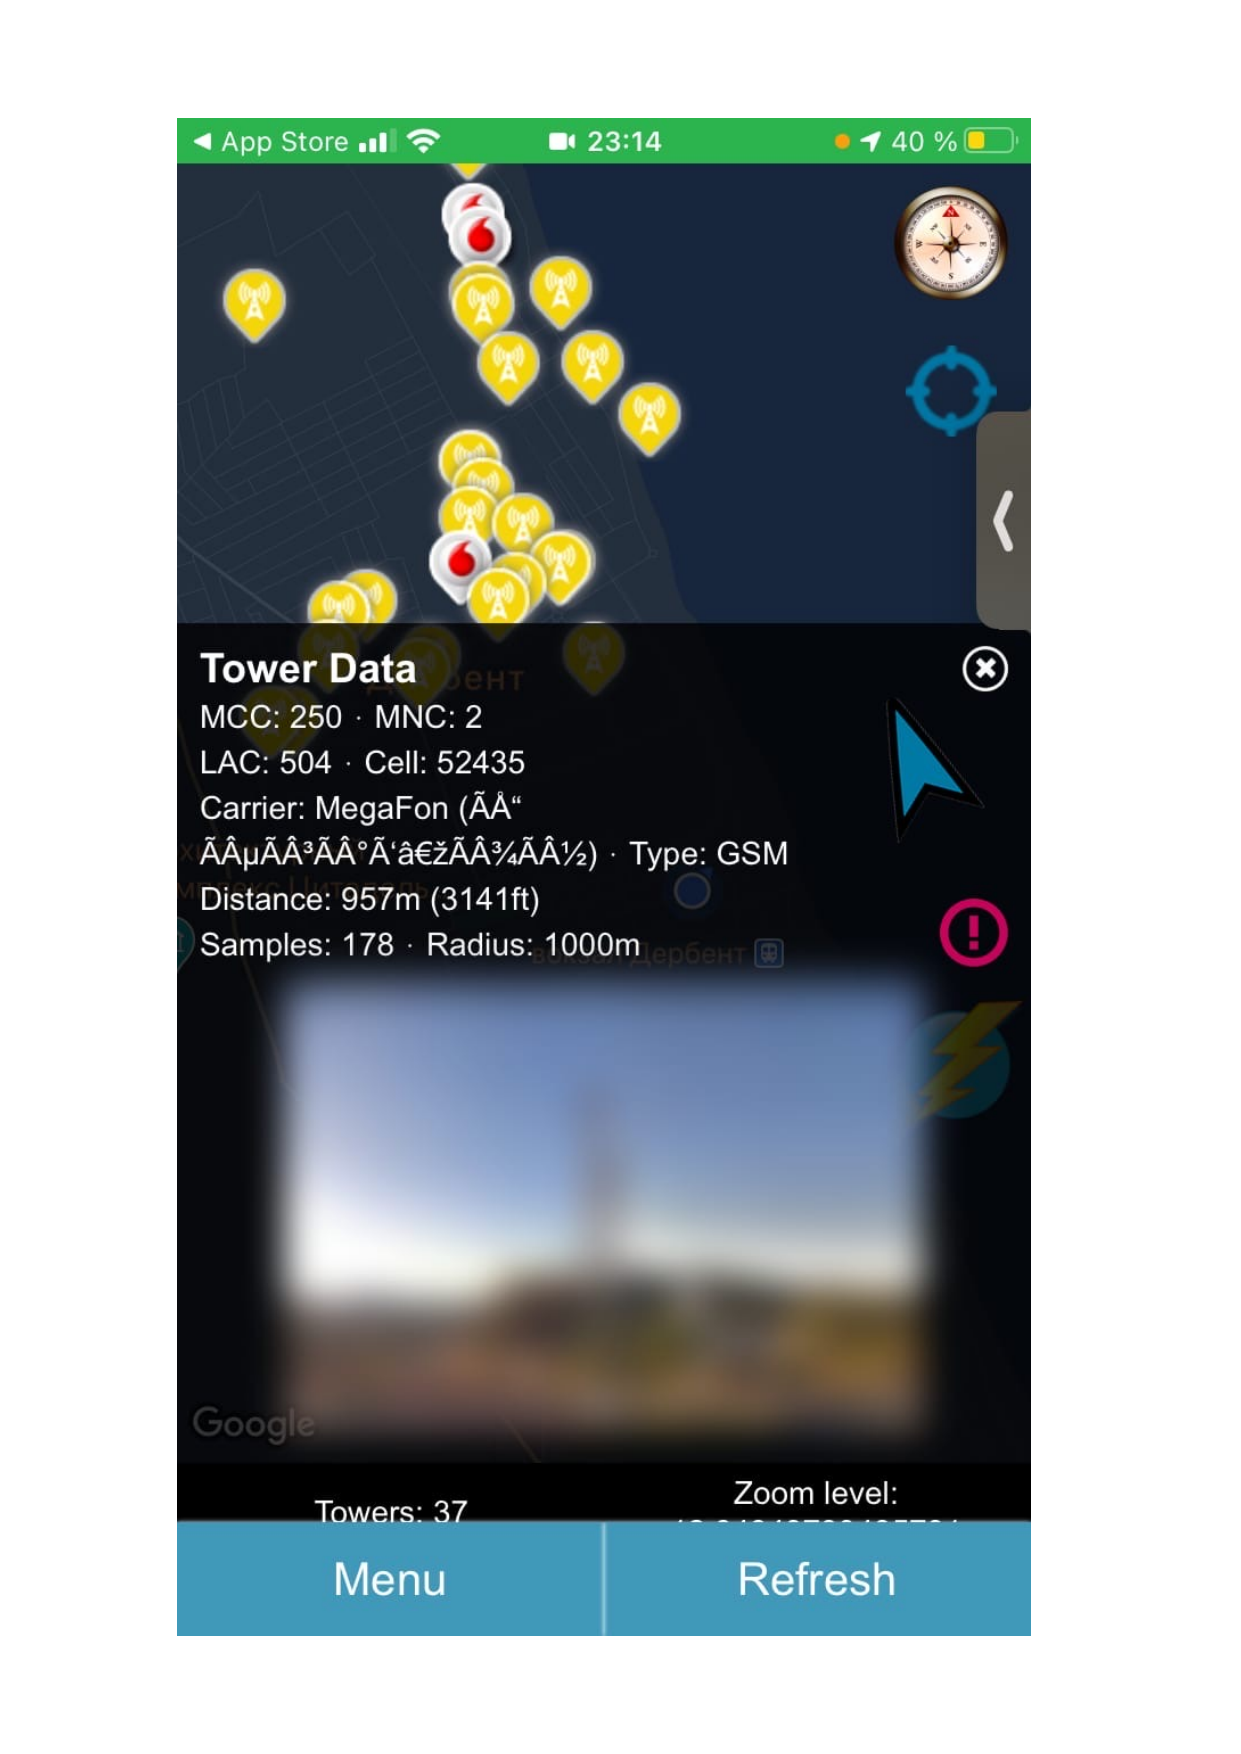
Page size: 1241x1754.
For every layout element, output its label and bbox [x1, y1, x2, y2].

picture [177, 118, 1031, 1636]
